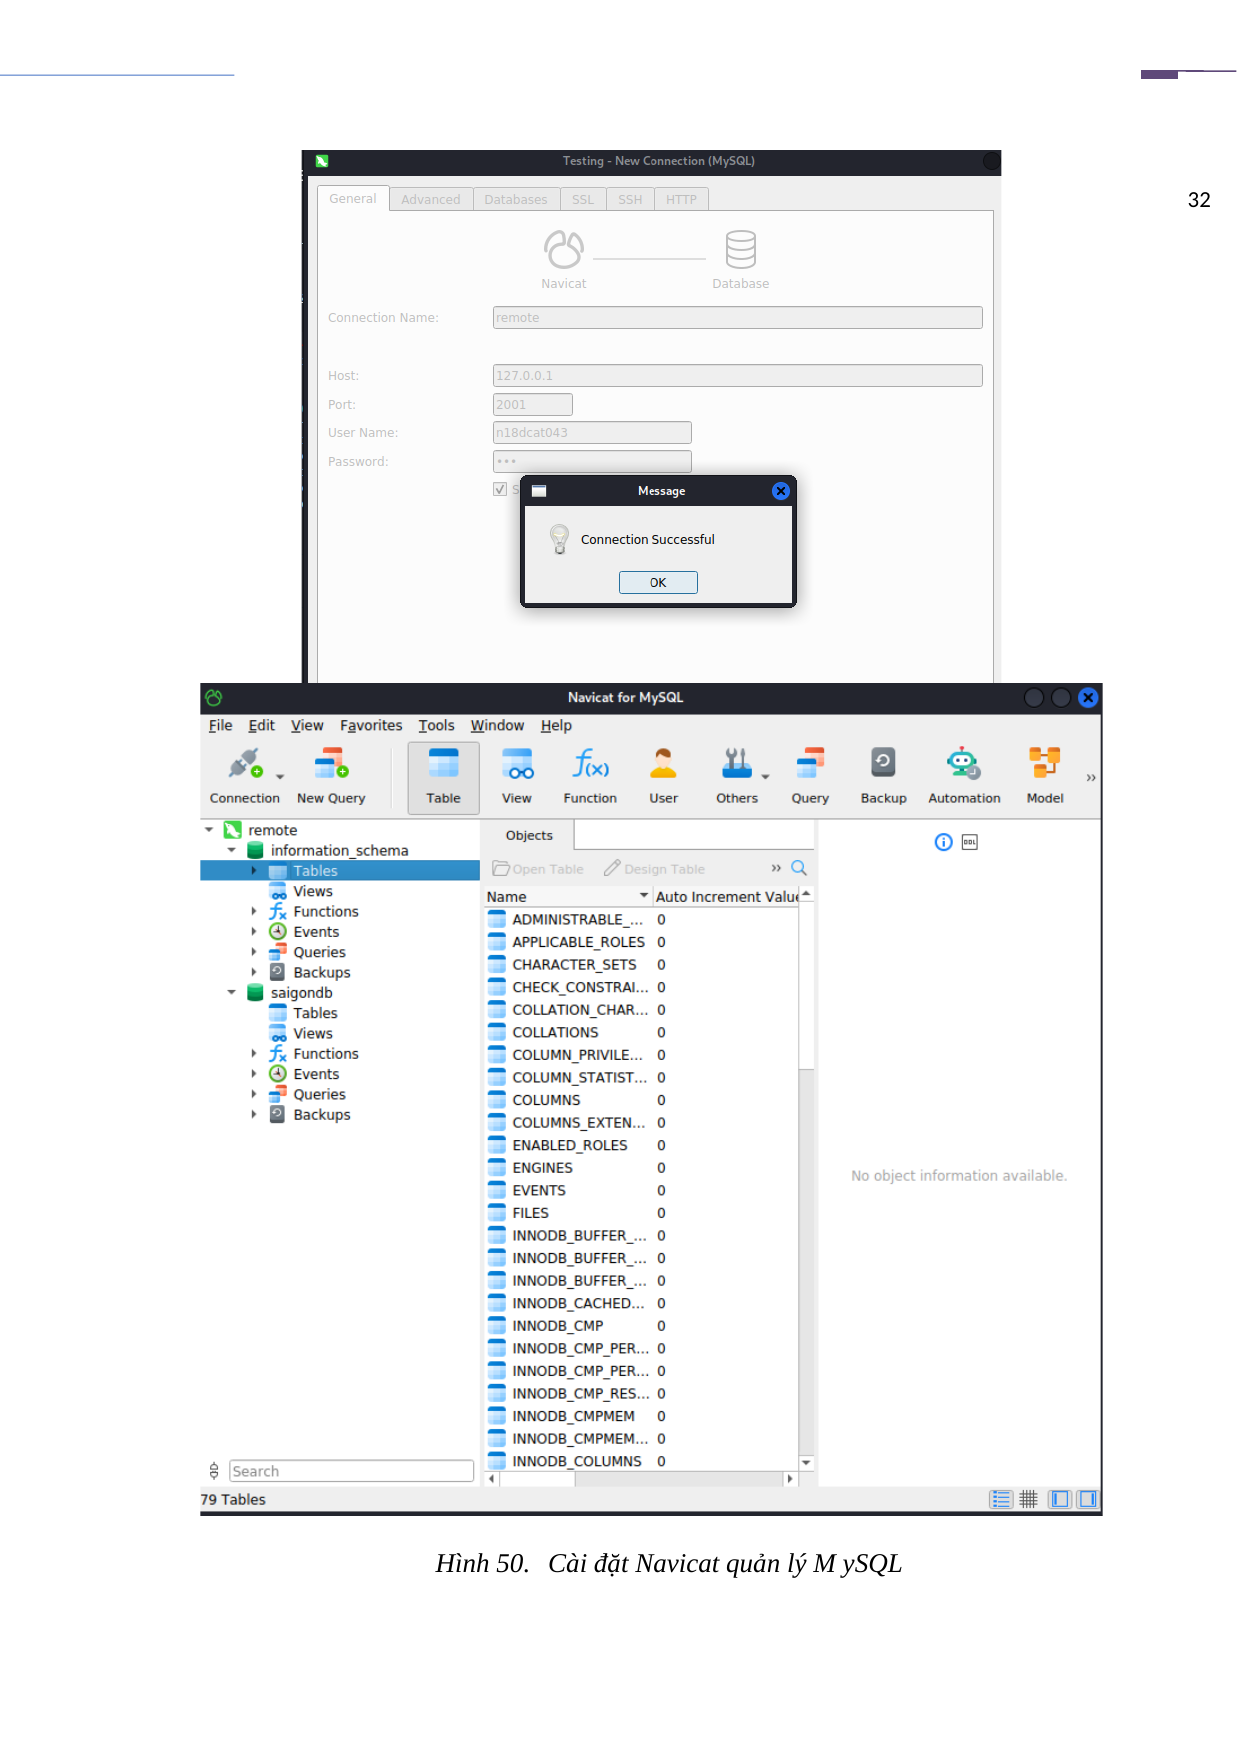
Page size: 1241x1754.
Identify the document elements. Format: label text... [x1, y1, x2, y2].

picture [200, 150, 1103, 1516]
text Cài đặt Navicat quản lý M ySQL [187, 1547, 1153, 1578]
